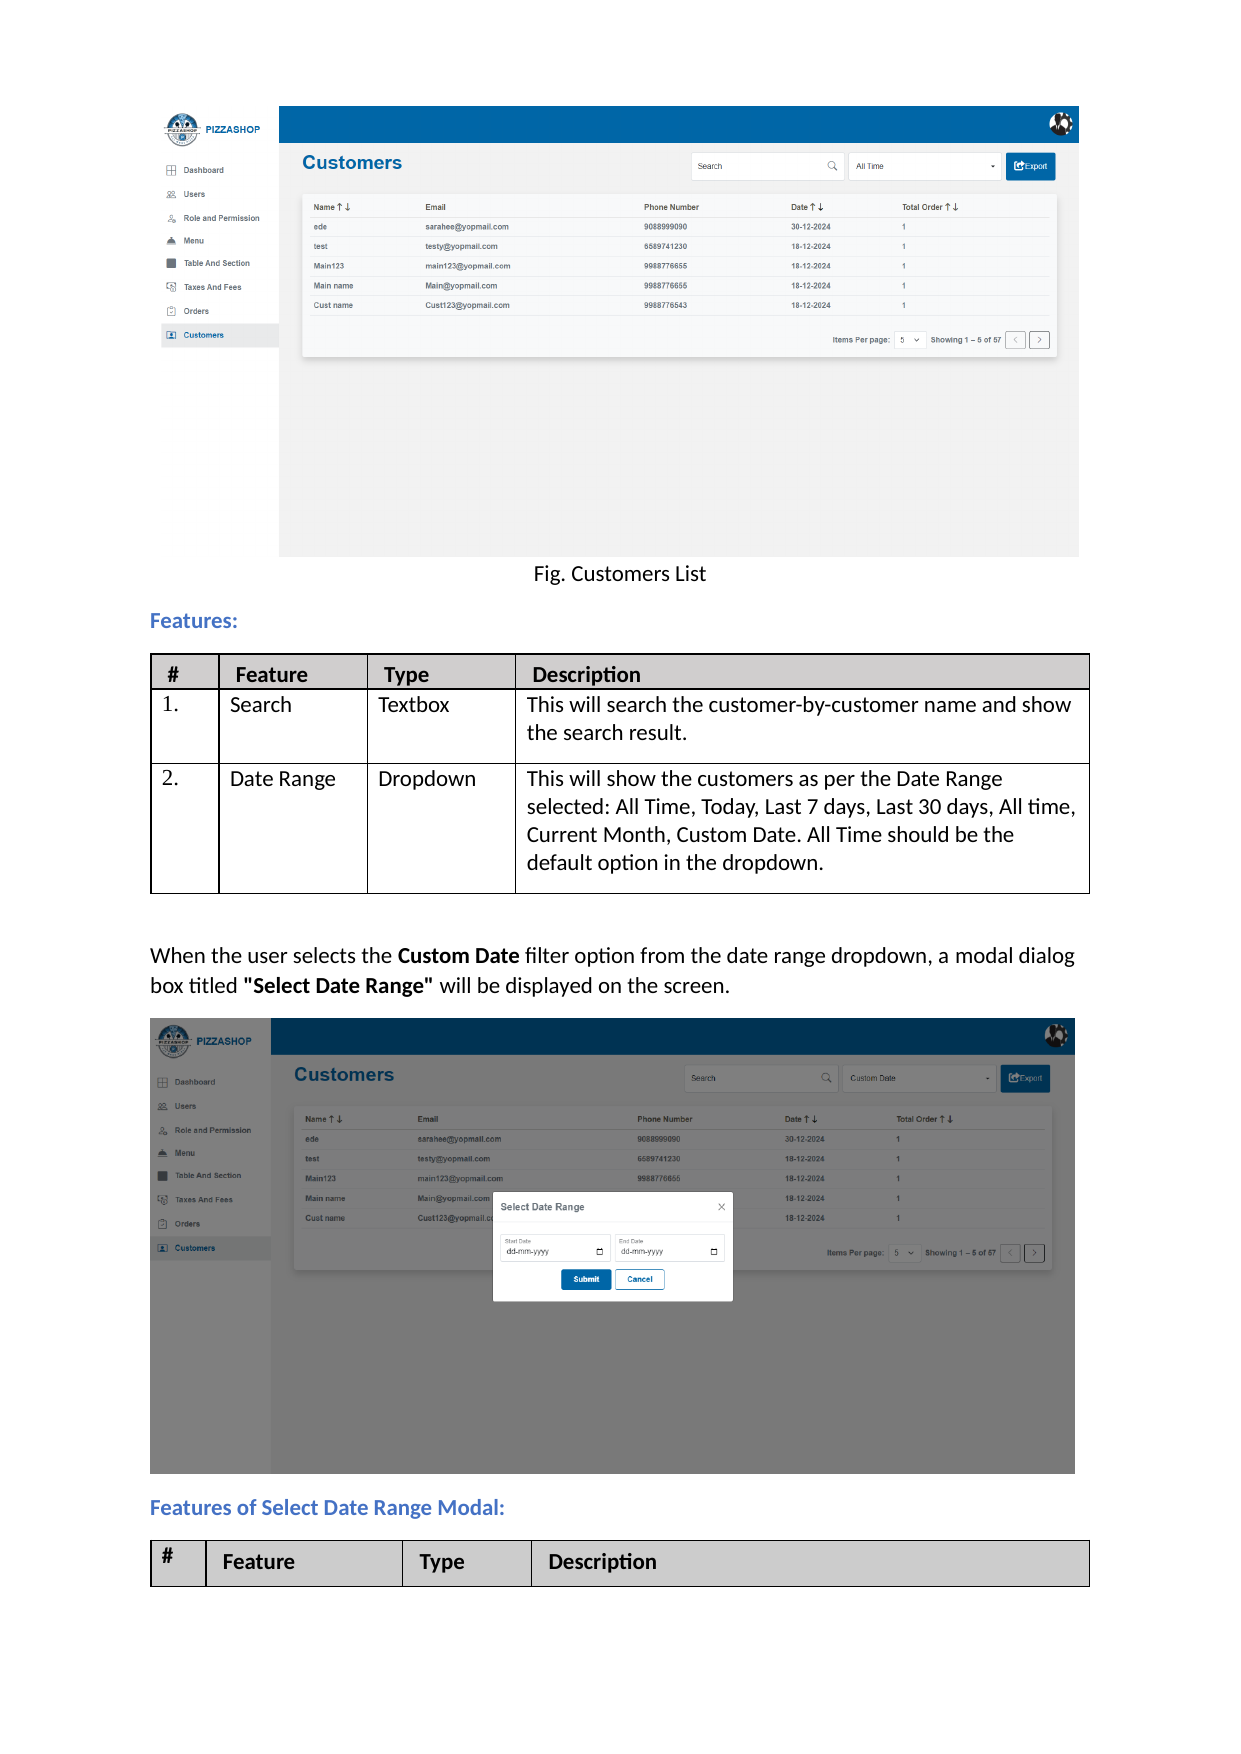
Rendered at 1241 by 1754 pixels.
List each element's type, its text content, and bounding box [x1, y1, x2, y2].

picture [161, 106, 1079, 557]
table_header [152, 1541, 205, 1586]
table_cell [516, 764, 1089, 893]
picture [150, 1018, 1075, 1474]
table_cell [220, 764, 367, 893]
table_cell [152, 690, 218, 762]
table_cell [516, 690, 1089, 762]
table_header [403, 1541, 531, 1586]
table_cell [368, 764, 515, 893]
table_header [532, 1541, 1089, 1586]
text Features of Select Date Range Modal: [150, 1493, 1090, 1521]
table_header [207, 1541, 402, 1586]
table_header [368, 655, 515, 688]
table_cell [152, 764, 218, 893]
text When the user selects the Custom Date filter option from the date range dropdown, a modal dialog box titled "Select Date Range" will be displayed on the screen. [150, 941, 1090, 999]
text Features: [150, 606, 1090, 634]
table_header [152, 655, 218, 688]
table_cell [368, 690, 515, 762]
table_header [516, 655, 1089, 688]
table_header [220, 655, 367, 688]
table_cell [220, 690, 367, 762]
